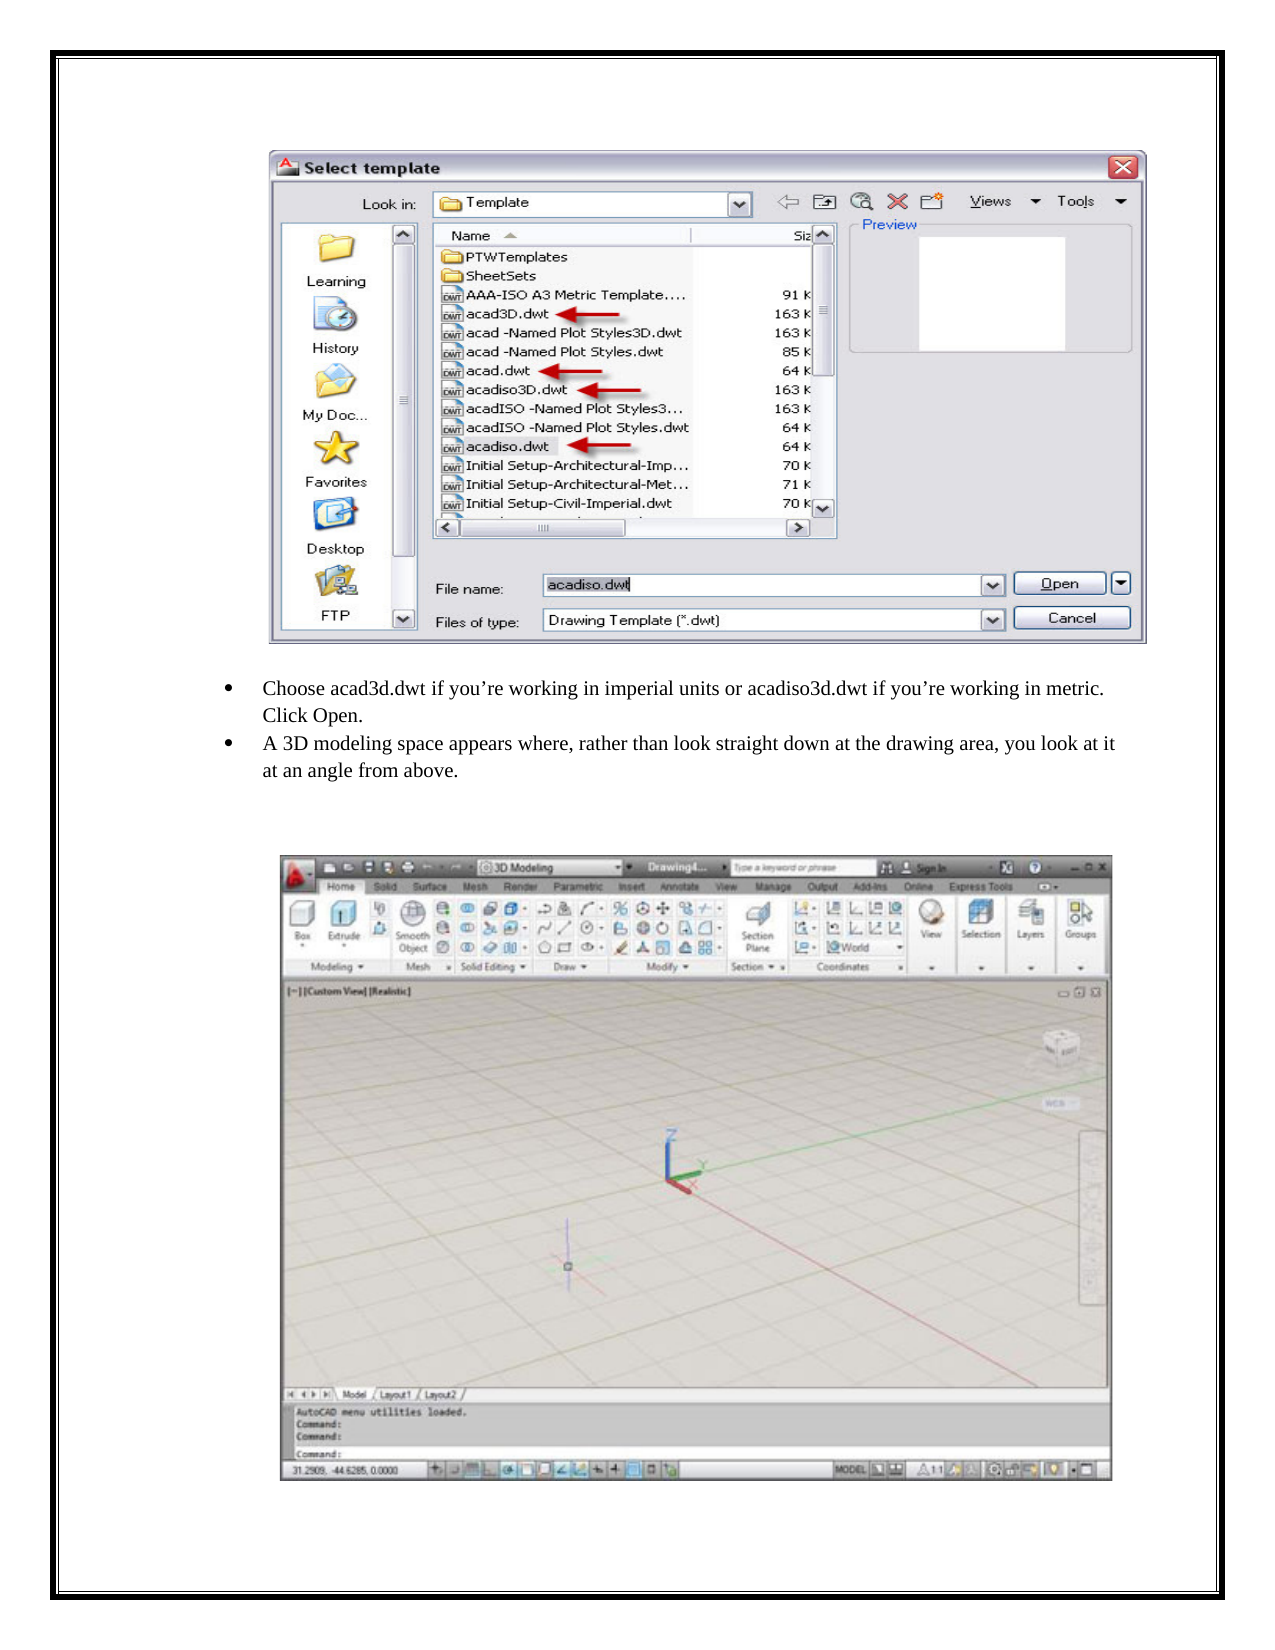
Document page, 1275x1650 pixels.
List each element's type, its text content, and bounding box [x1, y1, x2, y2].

list A 3D modeling space appears where, rather than look straight down at the drawing area, you look at it at an angle from above. [225, 731, 1125, 782]
picture [279, 855, 1113, 1481]
picture [268, 150, 1147, 644]
list Choose acad3d.dwt if you’re working in imperial units or acadiso3d.dwt if you’re working in metric. Click Open. [225, 676, 1125, 727]
